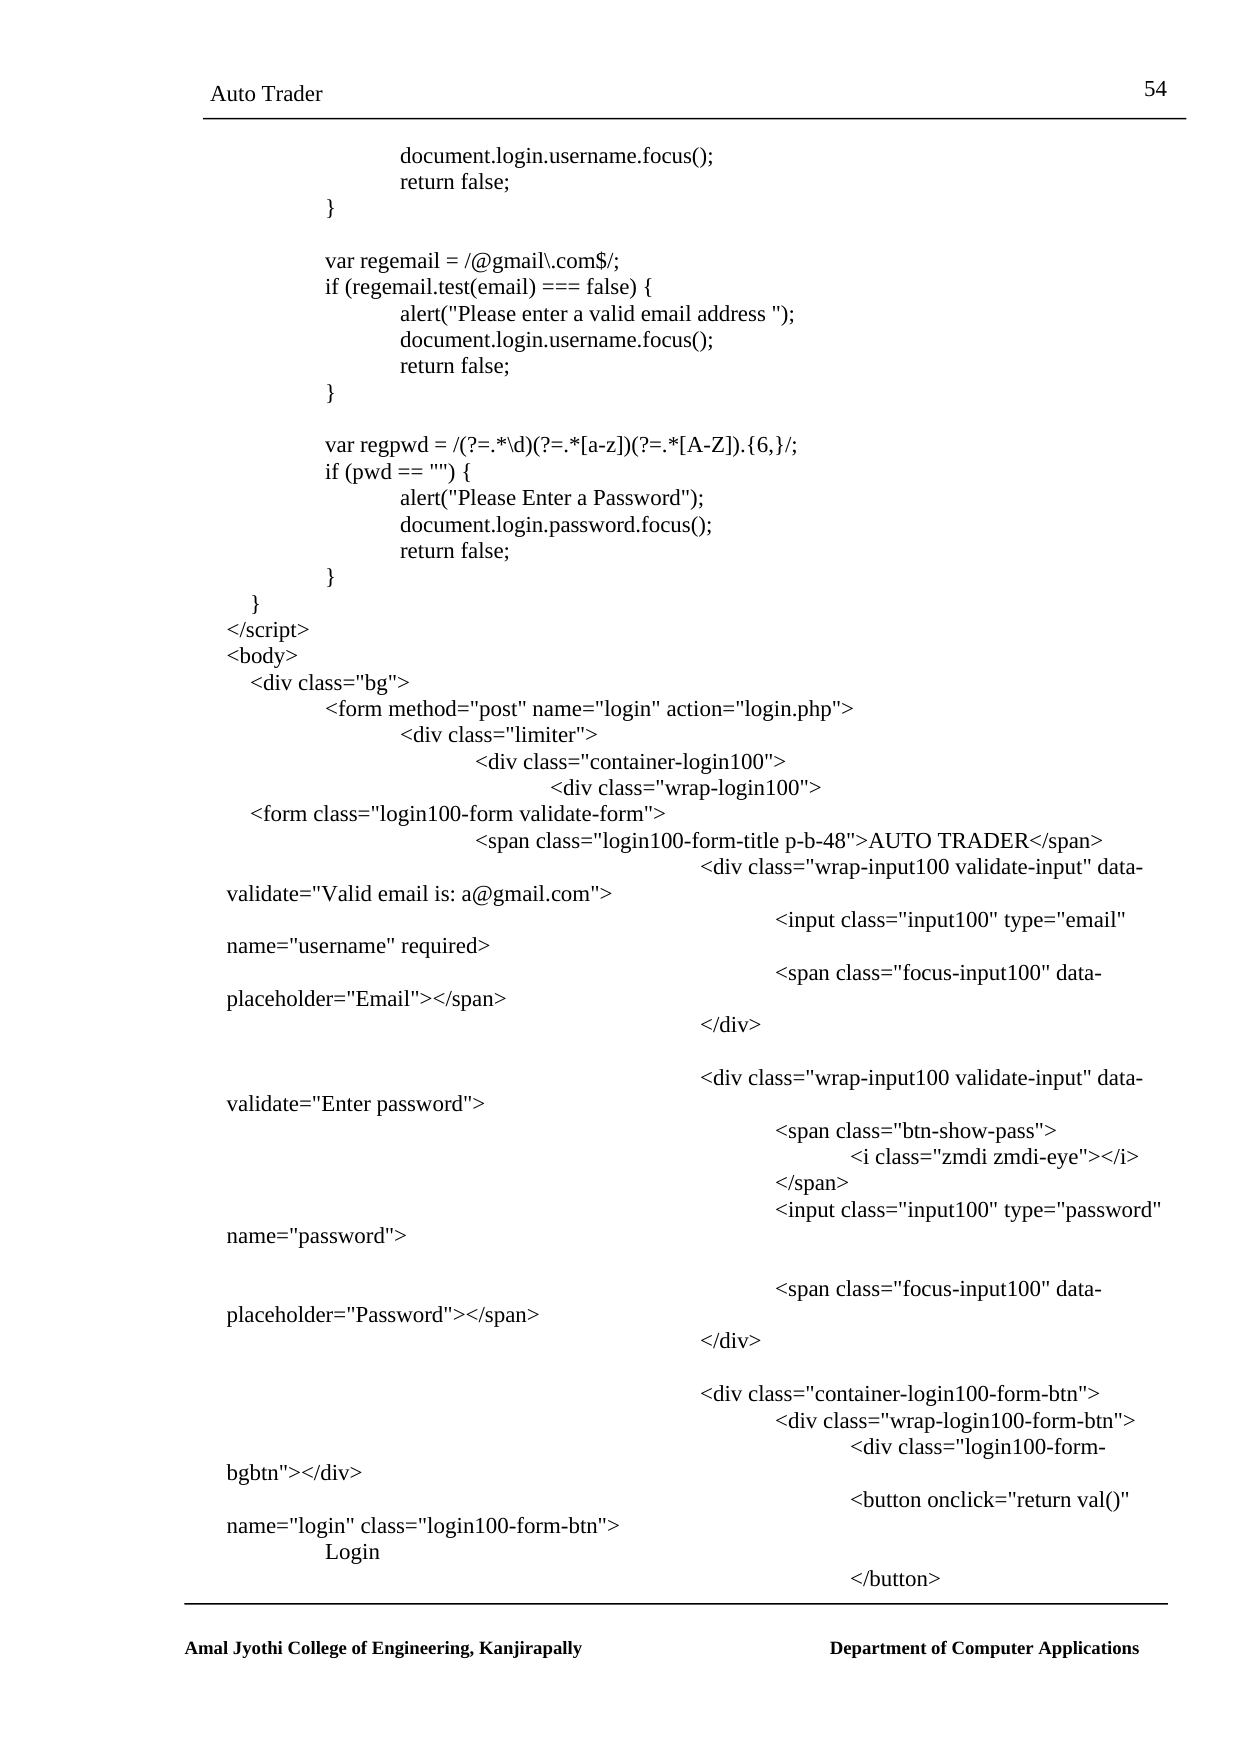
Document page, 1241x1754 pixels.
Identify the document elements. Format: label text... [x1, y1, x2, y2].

subtitle var regemail = /@gmail\.com$/; [226, 247, 1180, 273]
subtitle </span> [226, 1169, 1180, 1196]
subtitle <div class="wrap-login100-form-btn"> [226, 1407, 1180, 1433]
subtitle return false; [226, 168, 1180, 194]
subtitle document.login.username.focus(); [226, 142, 1180, 168]
subtitle <div class="bg"> [226, 669, 1180, 695]
subtitle <div class="wrap-login100"> [226, 774, 1180, 801]
subtitle <body> [226, 642, 1180, 669]
subtitle <div class="wrap-input100 validate-input" data-validate="Enter password"> [226, 1064, 1180, 1117]
subtitle <i class="zmdi zmdi-eye"></i> [226, 1143, 1180, 1169]
subtitle document.login.username.focus(); [226, 326, 1180, 352]
subtitle </script> [226, 616, 1180, 642]
subtitle </div> [226, 1011, 1180, 1038]
subtitle <form method="post" name="login" action="login.php"> [226, 695, 1180, 721]
subtitle return false; [226, 537, 1180, 563]
subtitle <button onclick="return val()" name="login" class="login100-form-btn"> Login [226, 1486, 1180, 1565]
subtitle <span class="login100-form-title p-b-48">AUTO TRADER</span> [226, 827, 1180, 853]
subtitle if (regemail.test(email) === false) { [226, 273, 1180, 300]
subtitle <div class="login100-form-bgbtn"></div> [226, 1433, 1180, 1486]
subtitle <div class="limiter"> [226, 721, 1180, 748]
subtitle return false; [226, 352, 1180, 379]
subtitle alert("Please enter a valid email address "); [226, 300, 1180, 326]
subtitle } [226, 590, 1180, 616]
subtitle <div class="container-login100-form-btn"> [226, 1380, 1180, 1407]
subtitle </div> [226, 1328, 1180, 1354]
subtitle <div class="container-login100"> [226, 748, 1180, 774]
subtitle alert("Please Enter a Password"); [226, 484, 1180, 511]
subtitle </button> [226, 1565, 1180, 1591]
subtitle <span class="btn-show-pass"> [226, 1117, 1180, 1143]
subtitle var regpwd = /(?=.*\d)(?=.*[a-z])(?=.*[A-Z]).{6,}/; [226, 432, 1180, 458]
subtitle <span class="focus-input100" data-placeholder="Email"></span> [226, 959, 1180, 1011]
subtitle <input class="input100" type="password" name="password"> [226, 1196, 1180, 1248]
subtitle <input class="input100" type="email" name="username" required> [226, 906, 1180, 959]
subtitle } [226, 379, 1180, 405]
subtitle <form class="login100-form validate-form"> [226, 801, 1180, 827]
subtitle <span class="focus-input100" data-placeholder="Password"></span> [226, 1275, 1180, 1328]
subtitle } [226, 194, 1180, 221]
subtitle } [226, 563, 1180, 590]
subtitle <div class="wrap-input100 validate-input" data-validate="Valid email is: a@gmail.com"> [226, 853, 1180, 906]
subtitle document.login.password.focus(); [226, 511, 1180, 537]
subtitle if (pwd == "") { [226, 458, 1180, 484]
